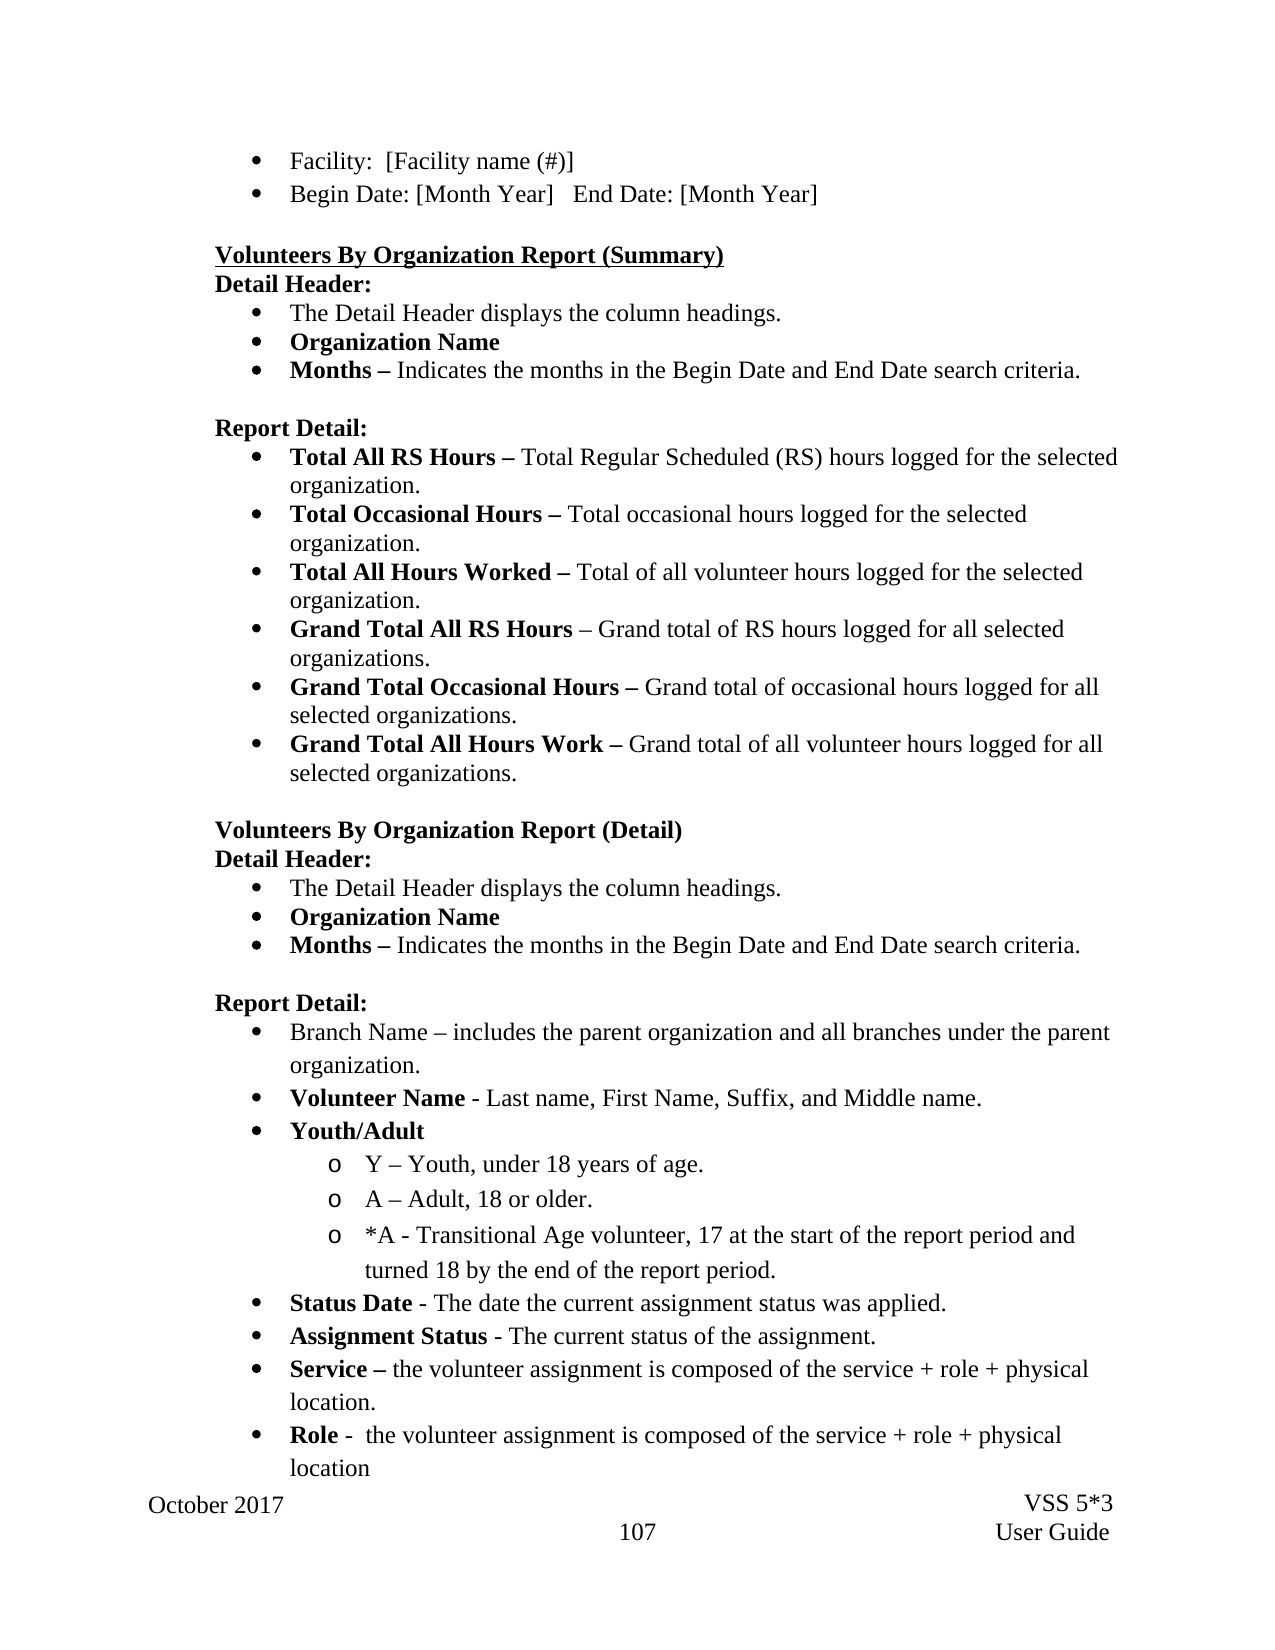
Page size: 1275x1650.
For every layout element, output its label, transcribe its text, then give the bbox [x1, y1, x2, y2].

list The Detail Header displays the column headings. [252, 873, 1137, 902]
text Report Detail: [139, 413, 1137, 442]
list Total Occasional Hours – Total occasional hours logged for the selected organization. [252, 499, 1137, 557]
list Months – Indicates the months in the Begin Date and End Date search criteria. [252, 931, 1137, 959]
list Service – the volunteer assignment is composed of the service + role + physical location. [252, 1354, 1127, 1416]
list The Detail Header displays the column headings. [252, 298, 1137, 327]
list Grand Total All Hours Work – Grand total of all volunteer hours logged for all selected organizations. [252, 729, 1137, 787]
list Organization Name [252, 327, 1137, 356]
list Organization Name [252, 902, 1137, 931]
list Grand Total All RS Hours – Grand total of RS hours logged for all selected organizations. [252, 614, 1137, 672]
list Assignment Status - The current status of the assignment. [252, 1321, 1127, 1350]
text Volunteers By Organization Report (Summary) [214, 241, 1137, 269]
list Volunteer Name - Last name, First Name, Suffix, and Middle name. [252, 1083, 1127, 1112]
list Youth/Adult [252, 1116, 1127, 1145]
list Y – Youth, under 18 years of age. [327, 1149, 1127, 1180]
list Facility: [Facility name (#)] [252, 146, 1127, 174]
list Grand Total Occasional Hours – Grand total of occasional hours logged for all selected organizations. [252, 672, 1137, 729]
list Total All Hours Worked – Total of all volunteer hours logged for the selected organization. [252, 557, 1137, 614]
list A – Adult, 18 or older. [327, 1184, 1127, 1215]
list Branch Name – includes the parent organization and all branches under the parent organization. [252, 1017, 1127, 1079]
list Total All RS Hours – Total Regular Scheduled (RS) hours logged for the selected organization. [252, 442, 1137, 499]
list *A - Transitional Age volunteer, 17 at the start of the report period and turned 18 by the end of the report period. [327, 1220, 1127, 1284]
list Begin Date: [Month Year] End Date: [Month Year] [252, 179, 1127, 208]
list Status Date - The date the current assignment status was applied. [252, 1288, 1127, 1317]
list Months – Indicates the months in the Begin Date and End Date search criteria. [252, 356, 1137, 384]
text Detail Header: [139, 269, 1137, 298]
text Report Detail: [139, 988, 1137, 1017]
text Detail Header: [139, 844, 1137, 873]
text Volunteers By Organization Report (Detail) [214, 816, 1137, 844]
list Role - the volunteer assignment is composed of the service + role + physical location [252, 1420, 1127, 1482]
